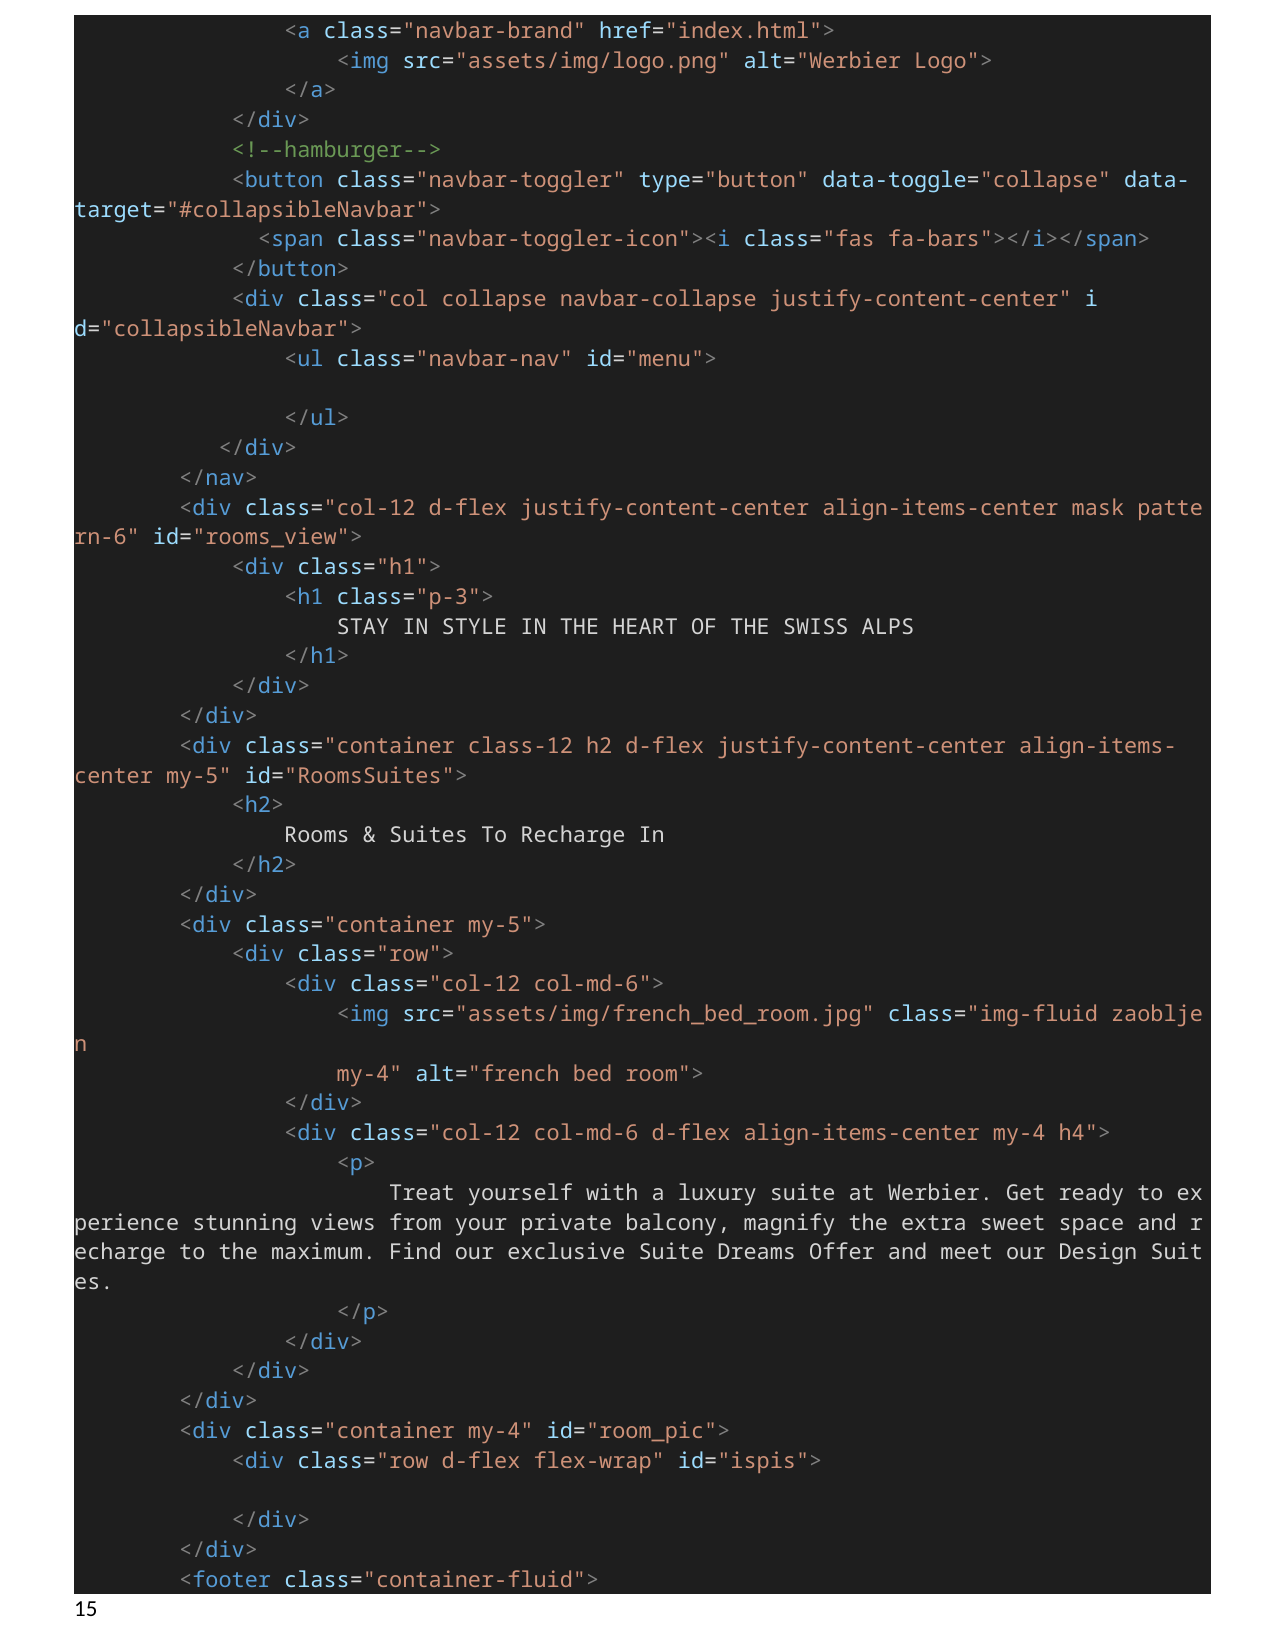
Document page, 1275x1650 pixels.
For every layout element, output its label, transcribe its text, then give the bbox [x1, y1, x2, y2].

text <div class="col-12 d-flex justify-content-center align-items-center mask pattern-6" id="rooms_view"> [74, 491, 1211, 551]
text <div class="col collapse navbar-collapse justify-content-center" id="collapsibleNavbar"> [74, 283, 1211, 342]
text <span class="navbar-toggler-icon"><i class="fas fa-bars"></i></span> [74, 223, 1211, 253]
text <div class="row"> [74, 938, 1211, 968]
text </div> [74, 1087, 1211, 1117]
text </div> [74, 670, 1211, 700]
text <a class="navbar-brand" href="index.html"> [74, 15, 1211, 44]
text <div class="container my-4" id="room_pic"> [74, 1415, 1211, 1445]
text </div> [74, 1504, 1211, 1534]
text <ul class="navbar-nav" id="menu"> [74, 342, 1211, 372]
text </nav> [74, 462, 1211, 491]
text </div> [74, 1385, 1211, 1415]
text <div class="container class-12 h2 d-flex justify-content-center align-items-center my-5" id="RoomsSuites"> [74, 730, 1211, 789]
text </div> [74, 879, 1211, 908]
text <div class="container my-5"> [74, 908, 1211, 938]
text </p> [74, 1296, 1211, 1326]
text </div> [74, 432, 1211, 462]
text <div class="h1"> [74, 551, 1211, 581]
text </button> [74, 253, 1211, 283]
text </a> [74, 74, 1211, 104]
text Rooms & Suites To Recharge In [74, 819, 1211, 849]
text <footer class="container-fluid"> [74, 1564, 1211, 1594]
text <img src="assets/img/logo.png" alt="Werbier Logo"> [74, 44, 1211, 74]
text </div> [74, 104, 1211, 134]
text <h2> [74, 789, 1211, 819]
text <button class="navbar-toggler" type="button" data-toggle="collapse" data-target="#collapsibleNavbar"> [74, 164, 1211, 223]
text <p> [74, 1147, 1211, 1177]
text </div> [74, 1355, 1211, 1385]
text <div class="col-12 col-md-6 d-flex align-items-center my-4 h4"> [74, 1117, 1211, 1147]
text my-4" alt="french bed room"> [74, 1057, 1211, 1087]
text <h1 class="p-3"> [74, 581, 1211, 611]
text Treat yourself with a luxury suite at Werbier. Get ready to experience stunning views from your private balcony, magnify the extra sweet space and recharge to the maximum. Find our exclusive Suite Dreams Offer and meet our Design Suites. [74, 1177, 1211, 1296]
text </div> [74, 700, 1211, 730]
text <img src="assets/img/french_bed_room.jpg" class="img-fluid zaobljen [74, 998, 1211, 1057]
text <!--hamburger--> [74, 134, 1211, 164]
text <div class="col-12 col-md-6"> [74, 968, 1211, 998]
text </ul> [74, 402, 1211, 432]
text </div> [74, 1326, 1211, 1355]
text <div class="row d-flex flex-wrap" id="ispis"> [74, 1445, 1211, 1474]
text STAY IN STYLE IN THE HEART OF THE SWISS ALPS [74, 611, 1211, 640]
text </h2> [74, 849, 1211, 879]
text </h1> [74, 640, 1211, 670]
text </div> [74, 1534, 1211, 1564]
